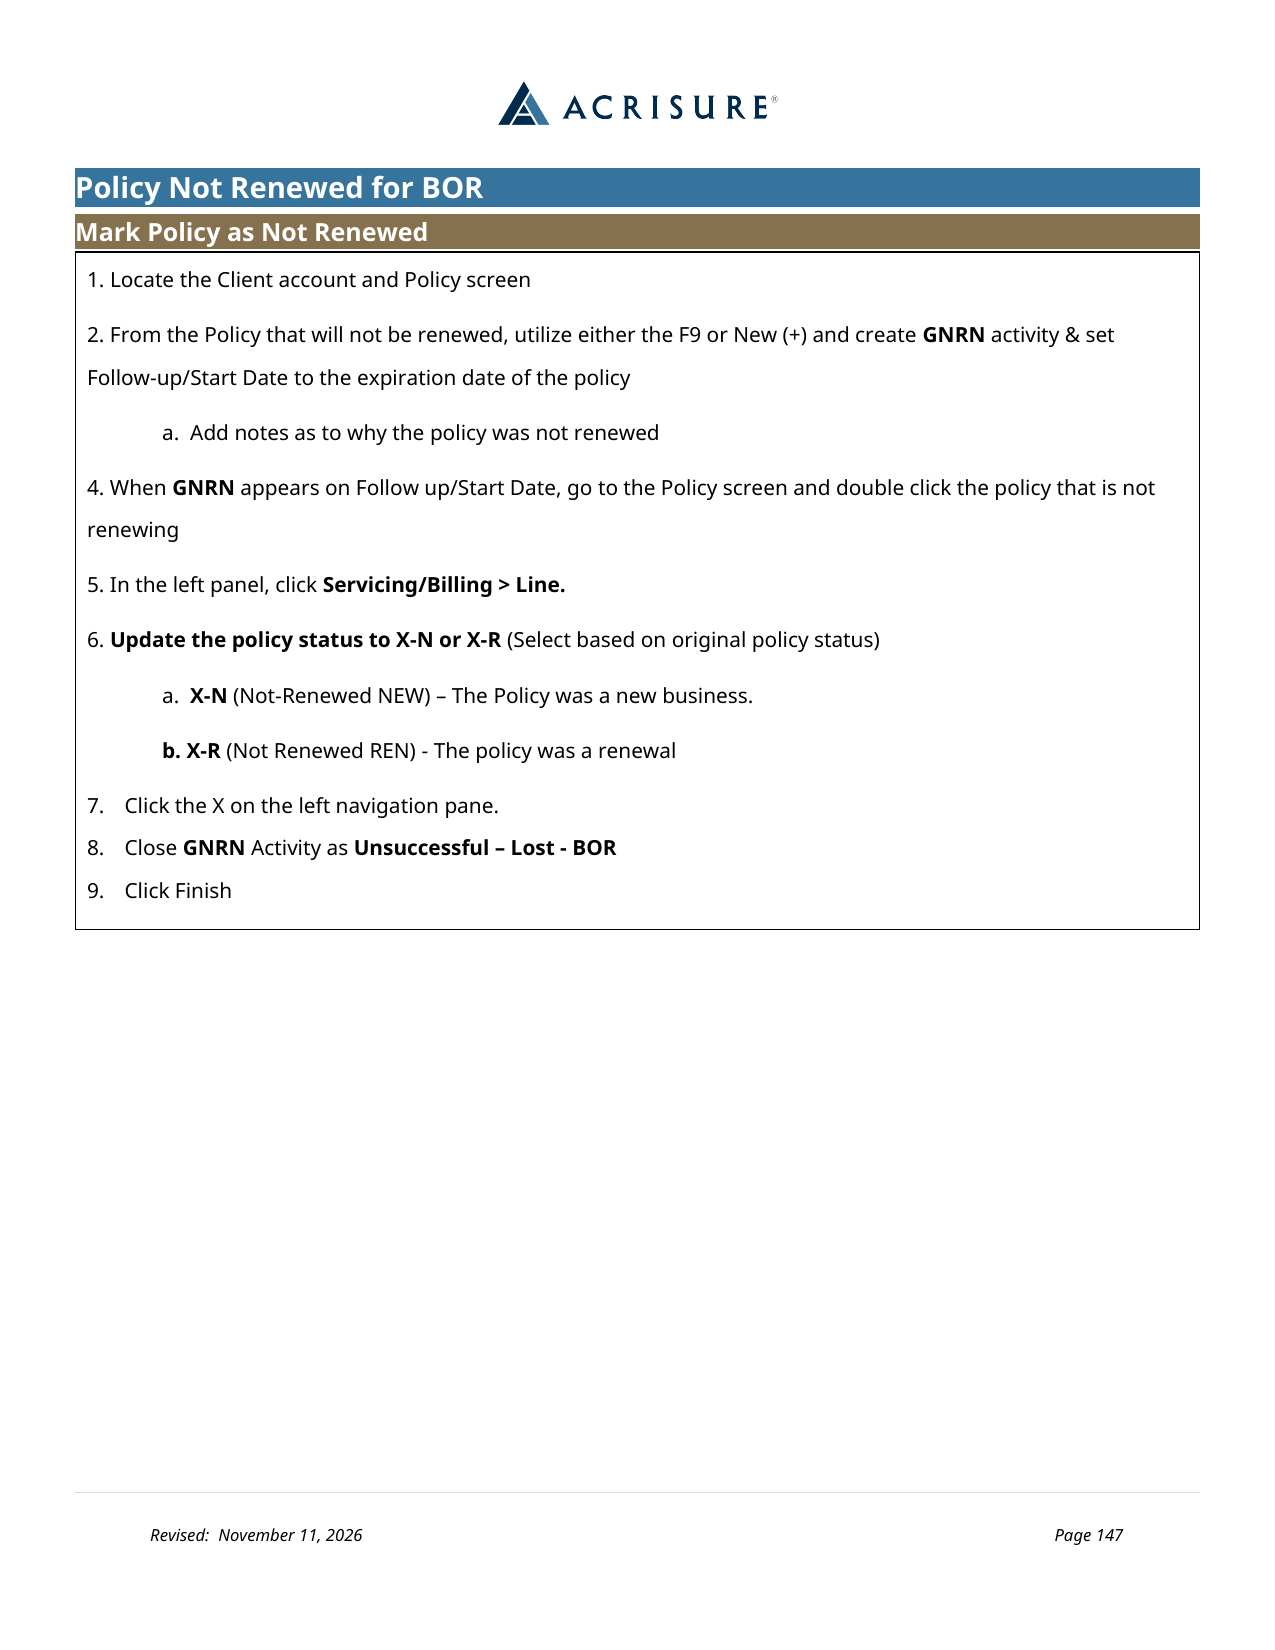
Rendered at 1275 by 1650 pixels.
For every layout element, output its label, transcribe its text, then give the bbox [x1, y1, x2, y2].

table_header 1. Locate the Client account and Policy screen 2. From the Policy that will not be renewed, utilize either the F9 or New (+) and create GNRN activity & set Follow-up/Start Date to the expiration date of the policy a. Add notes as to why the policy was not renewed 4. When GNRN appears on Follow up/Start Date, go to the Policy screen and double click the policy that is not renewing 5. In the left panel, click Servicing/Billing > Line. 6. Update the policy status to X-N or X-R (Select based on original policy status) a. X-N (Not-Renewed NEW) – The Policy was a new business. b. X-R (Not Renewed REN) - The policy was a renewal Click the X on the left navigation pane. Close GNRN Activity as Unsuccessful – Lost - BOR Click Finish [76, 253, 1199, 929]
picture [496, 75, 779, 135]
subtitle Mark Policy as Not Renewed [75, 214, 1200, 249]
subtitle Policy Not Renewed for BOR [75, 168, 1200, 207]
